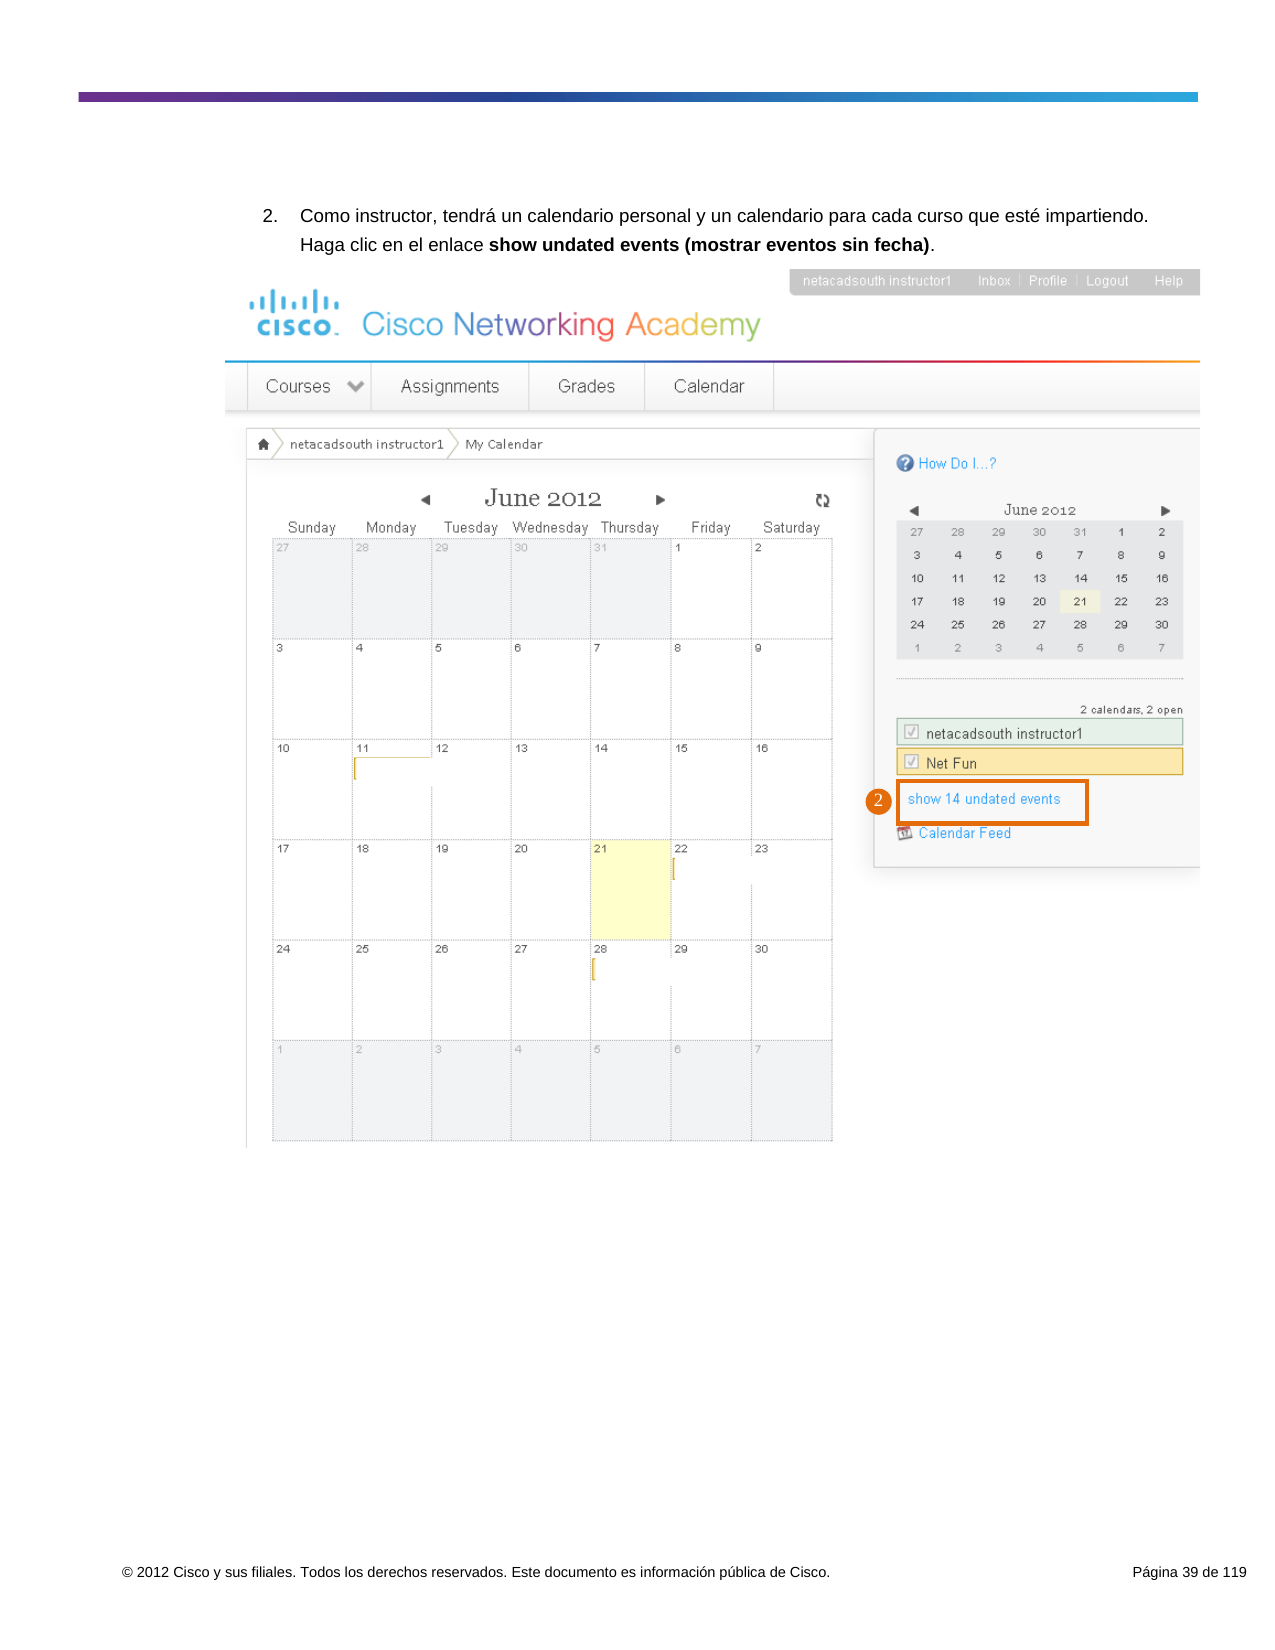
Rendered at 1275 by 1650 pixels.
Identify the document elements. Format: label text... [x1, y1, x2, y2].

picture [0, 92, 1271, 102]
list Como instructor, tendrá un calendario personal y un calendario para cada curso que esté impartiendo. Haga clic en el enlace show undated events (mostrar eventos sin fecha). [262, 197, 1181, 255]
picture [225, 269, 1200, 1148]
